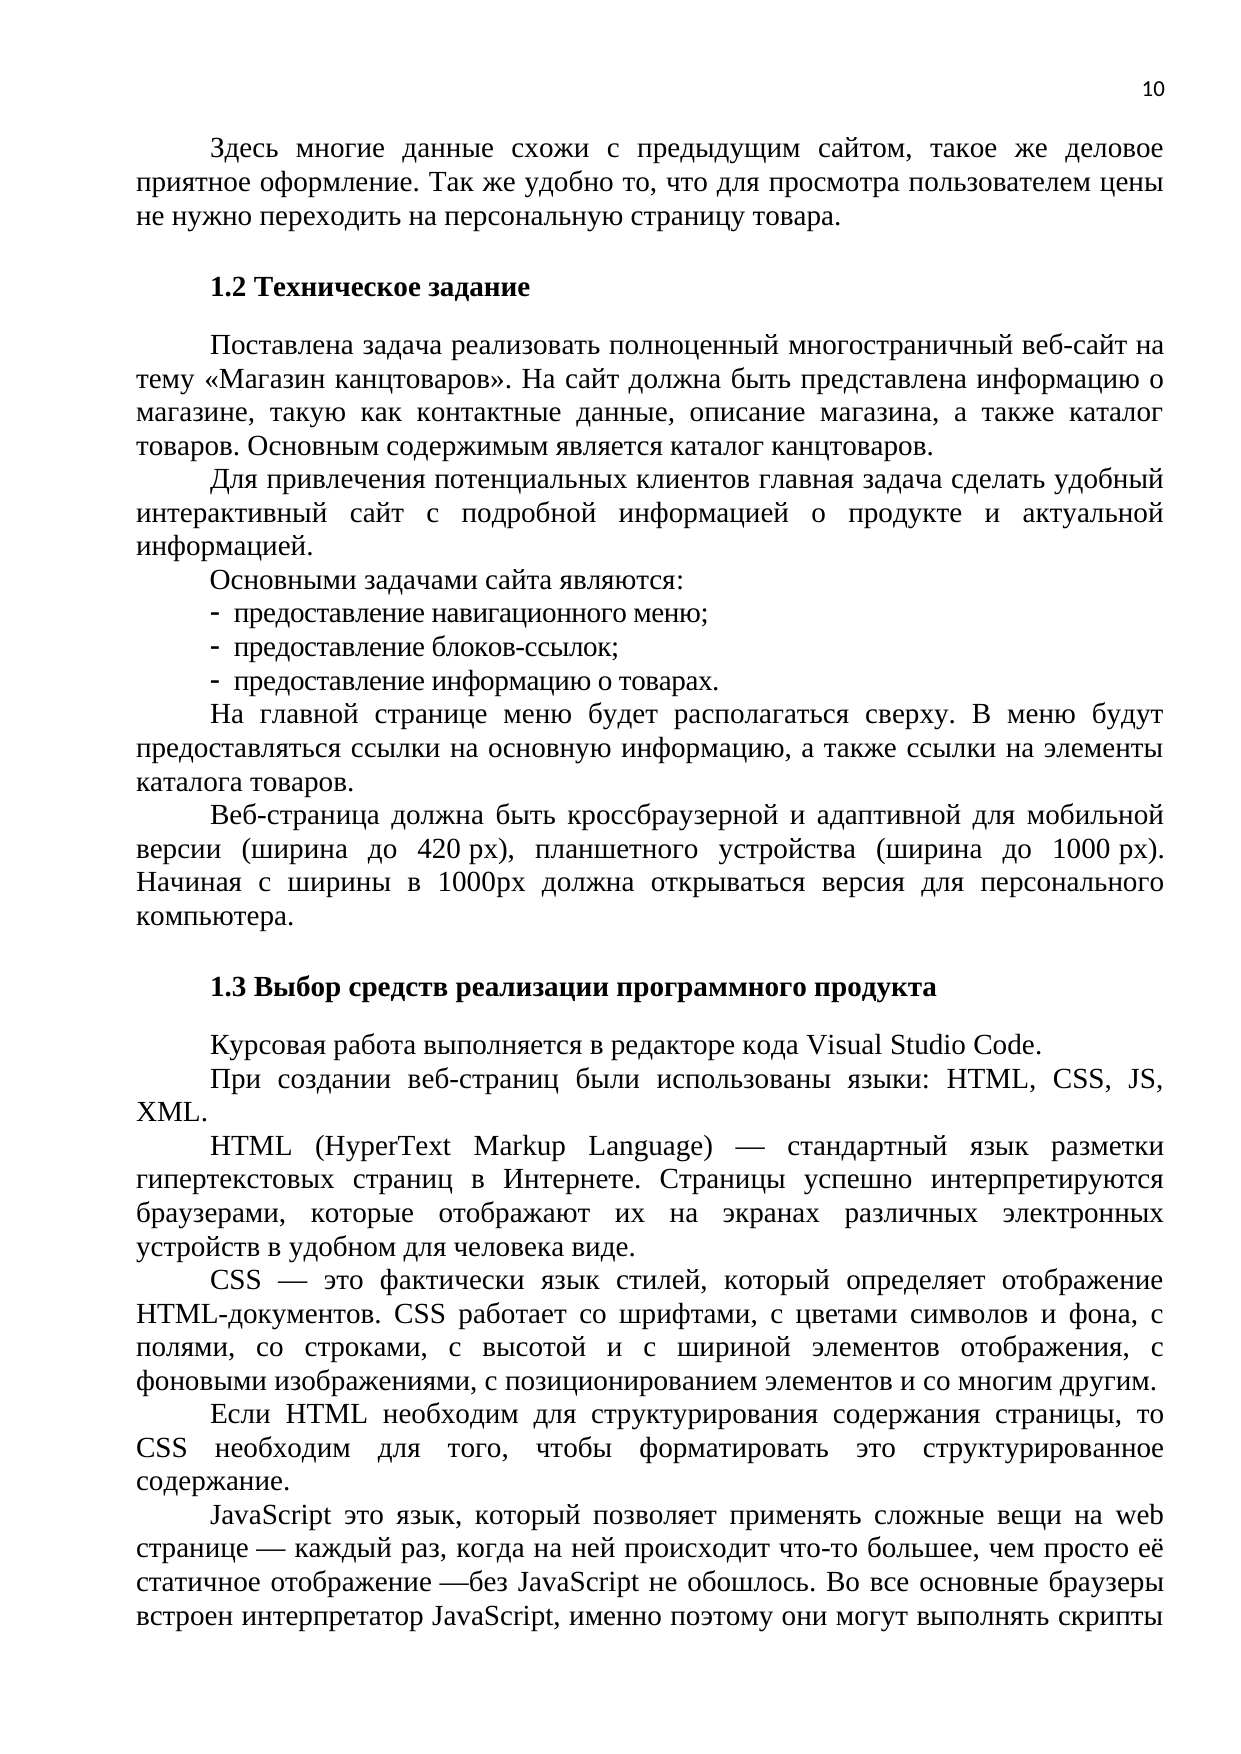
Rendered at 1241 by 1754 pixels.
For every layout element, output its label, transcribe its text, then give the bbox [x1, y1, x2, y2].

text При создании веб-страниц были использованы языки: HTML, CSS, JS, XML. [136, 1061, 1164, 1128]
text Основными задачами сайта являются: [136, 562, 1164, 596]
text CSS — это фактически язык стилей, который определяет отображение HTML-документов. CSS работает со шрифтами, с цветами символов и фона, с полями, со строками, с высотой и с шириной элементов отображения, с фоновыми изображениями, с позиционированием элементов и со многим другим. [136, 1262, 1164, 1396]
text Веб-страница должна быть кроссбраузерной и адаптивной для мобильной версии (ширина до 420 px), планшетного устройства (ширина до 1000 px). Начиная с ширины в 1000px должна открываться версия для персонального компьютера. [136, 797, 1164, 931]
list предоставление блоков-ссылок; [136, 629, 1164, 663]
text HTML (HyperText Markup Language) — стандартный язык разметки гипертекстовых страниц в Интернете. Страницы успешно интерпретируются браузерами, которые отображают их на экранах различных электронных устройств в удобном для человека виде. [136, 1128, 1164, 1262]
list предоставление навигационного меню; [136, 596, 1164, 629]
text 1.2 Техническое задание [136, 269, 1164, 302]
text Если HTML необходим для структурирования содержания страницы, то CSS необходим для того, чтобы форматировать это структурированное содержание. [136, 1396, 1164, 1497]
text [136, 1497, 1164, 1631]
text На главной странице меню будет располагаться сверху. В меню будут предоставляться ссылки на основную информацию, а также ссылки на элементы каталога товаров. [136, 697, 1164, 797]
list предоставление информацию о товарах. [136, 663, 1164, 697]
text 1.3 Выбор средств реализации программного продукта [136, 969, 1164, 1002]
text Здесь многие данные схожи с предыдущим сайтом, такое же деловое приятное оформление. Так же удобно то, что для просмотра пользователем цены не нужно переходить на персональную страницу товара. [136, 131, 1164, 231]
text Поставлена задача реализовать полноценный многостраничный веб-сайт на тему «Магазин канцтоваров». На сайт должна быть представлена информацию о магазине, такую как контактные данные, описание магазина, а также каталог товаров. Основным содержимым является каталог канцтоваров. [136, 327, 1164, 461]
text Курсовая работа выполняется в редакторе кода Visual Studio Code. [136, 1027, 1164, 1061]
text Для привлечения потенциальных клиентов главная задача сделать удобный интерактивный сайт с подробной информацией о продукте и актуальной информацией. [136, 461, 1164, 562]
